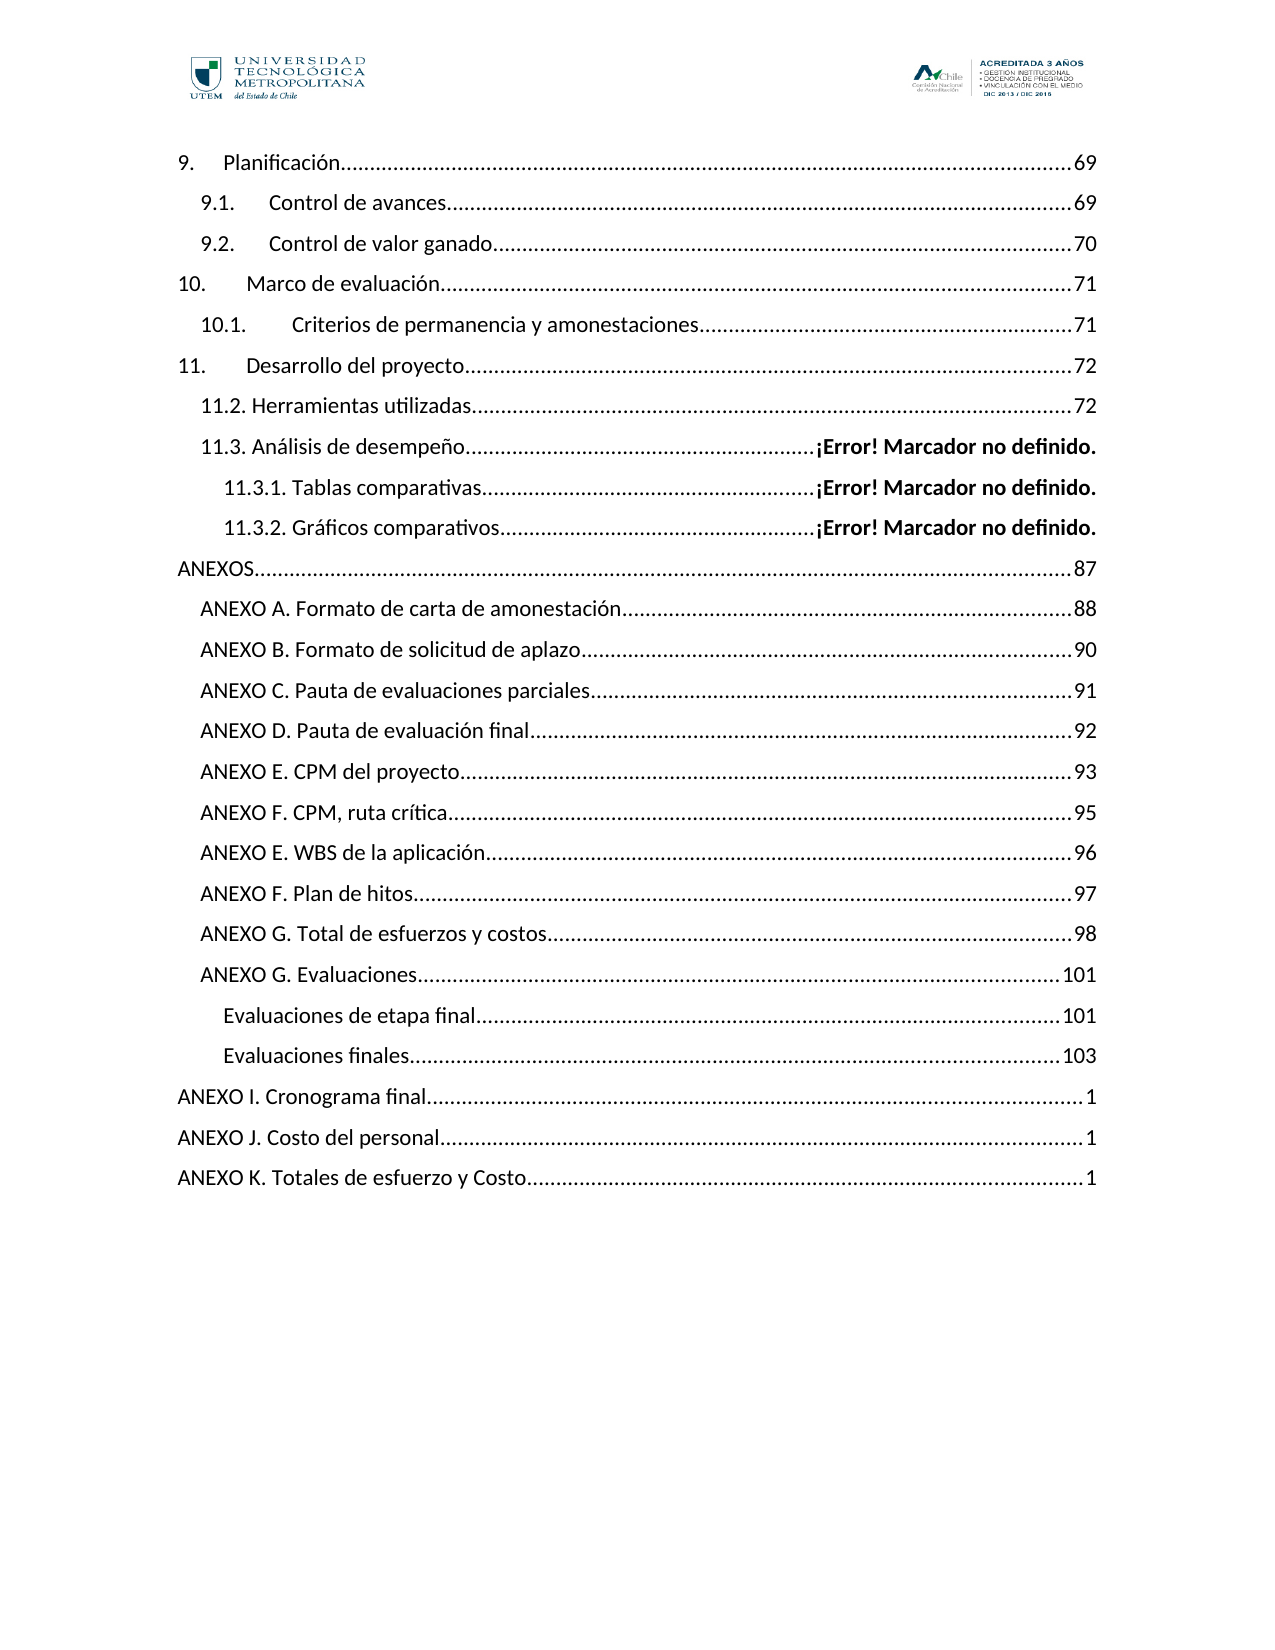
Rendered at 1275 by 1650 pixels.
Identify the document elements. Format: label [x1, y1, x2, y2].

picture [896, 32, 1095, 117]
picture [177, 34, 389, 117]
